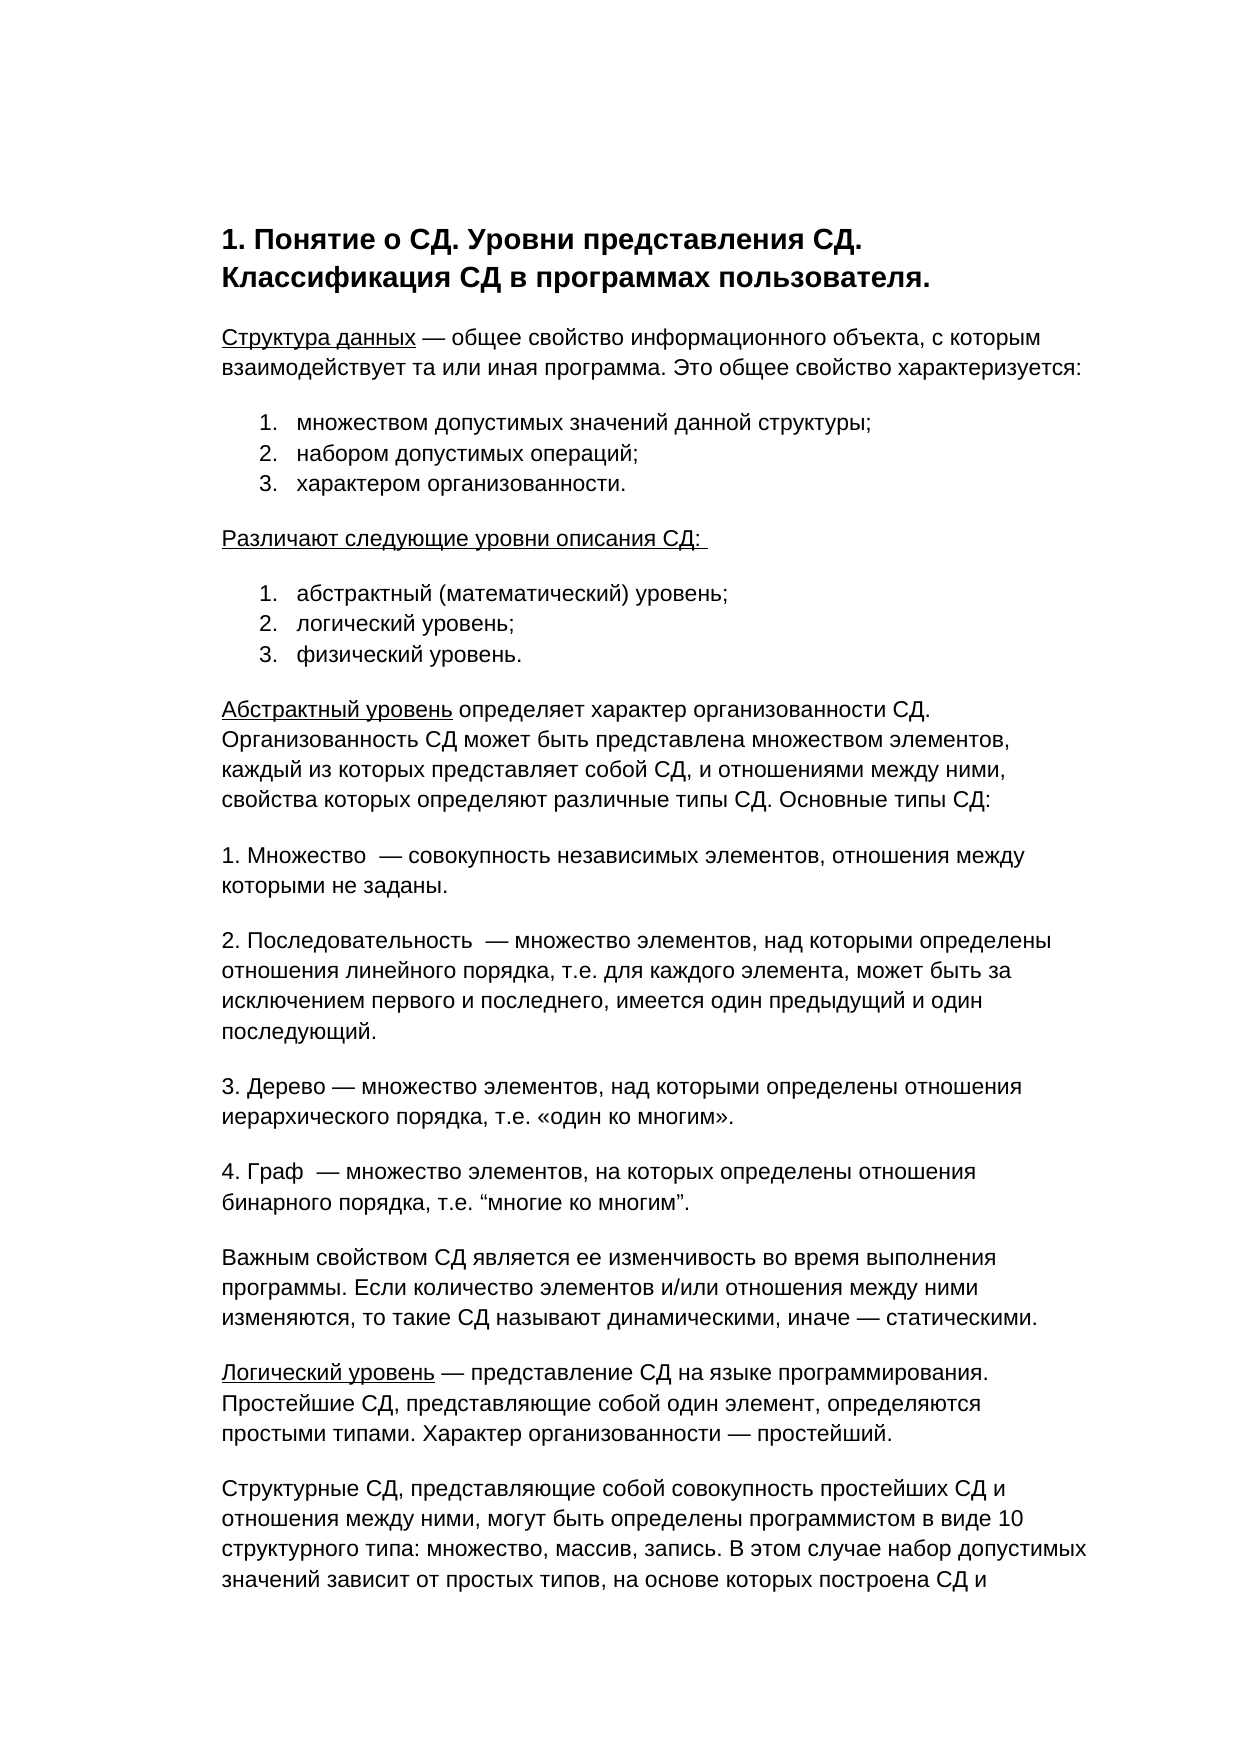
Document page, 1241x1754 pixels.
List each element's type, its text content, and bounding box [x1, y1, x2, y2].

list набором допустимых операций; [259, 439, 1090, 466]
text Структура данных — общее свойство информационного объекта, с которым взаимодействует та или иная программа. Это общее свойство характеризуется: [221, 324, 1090, 381]
text Важным свойством СД является ее изменчивость во время выполнения программы. Если количество элементов и/или отношения между ними изменяются, то такие СД называют динамическими, иначе — статическими. [221, 1244, 1090, 1331]
text Различают следующие уровни описания СД: [221, 525, 1090, 551]
list характером организованности. [259, 470, 1090, 496]
list множеством допустимых значений данной структуры; [259, 409, 1090, 436]
text 1. Множество — совокупность независимых элементов, отношения между которыми не заданы. [221, 842, 1090, 898]
list логический уровень; [259, 610, 1090, 637]
text 2. Последовательность — множество элементов, над которыми определены отношения линейного порядка, т.е. для каждого элемента, может быть за исключением первого и последнего, имеется один предыдущий и один последующий. [221, 927, 1090, 1044]
list абстрактный (математический) уровень; [259, 580, 1090, 607]
subtitle 1. Понятие о СД. Уровни представления СД. Классификация СД в программах пользователя. [221, 222, 1090, 294]
text Логический уровень — представление СД на языке программирования. Простейшие СД, представляющие собой один элемент, определяются простыми типами. Характер организованности — простейший. [221, 1359, 1090, 1446]
text 4. Граф — множество элементов, на которых определены отношения бинарного порядка, т.е. “многие ко многим”. [221, 1158, 1090, 1215]
text 3. Дерево — множество элементов, над которыми определены отношения иерархического порядка, т.е. «один ко многим». [221, 1073, 1090, 1129]
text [221, 1475, 1090, 1592]
list физический уровень. [259, 641, 1090, 667]
text Абстрактный уровень определяет характер организованности СД. Организованность СД может быть представлена множеством элементов, каждый из которых представляет собой СД, и отношениями между ними, свойства которых определяют различные типы СД. Основные типы СД: [221, 696, 1090, 813]
